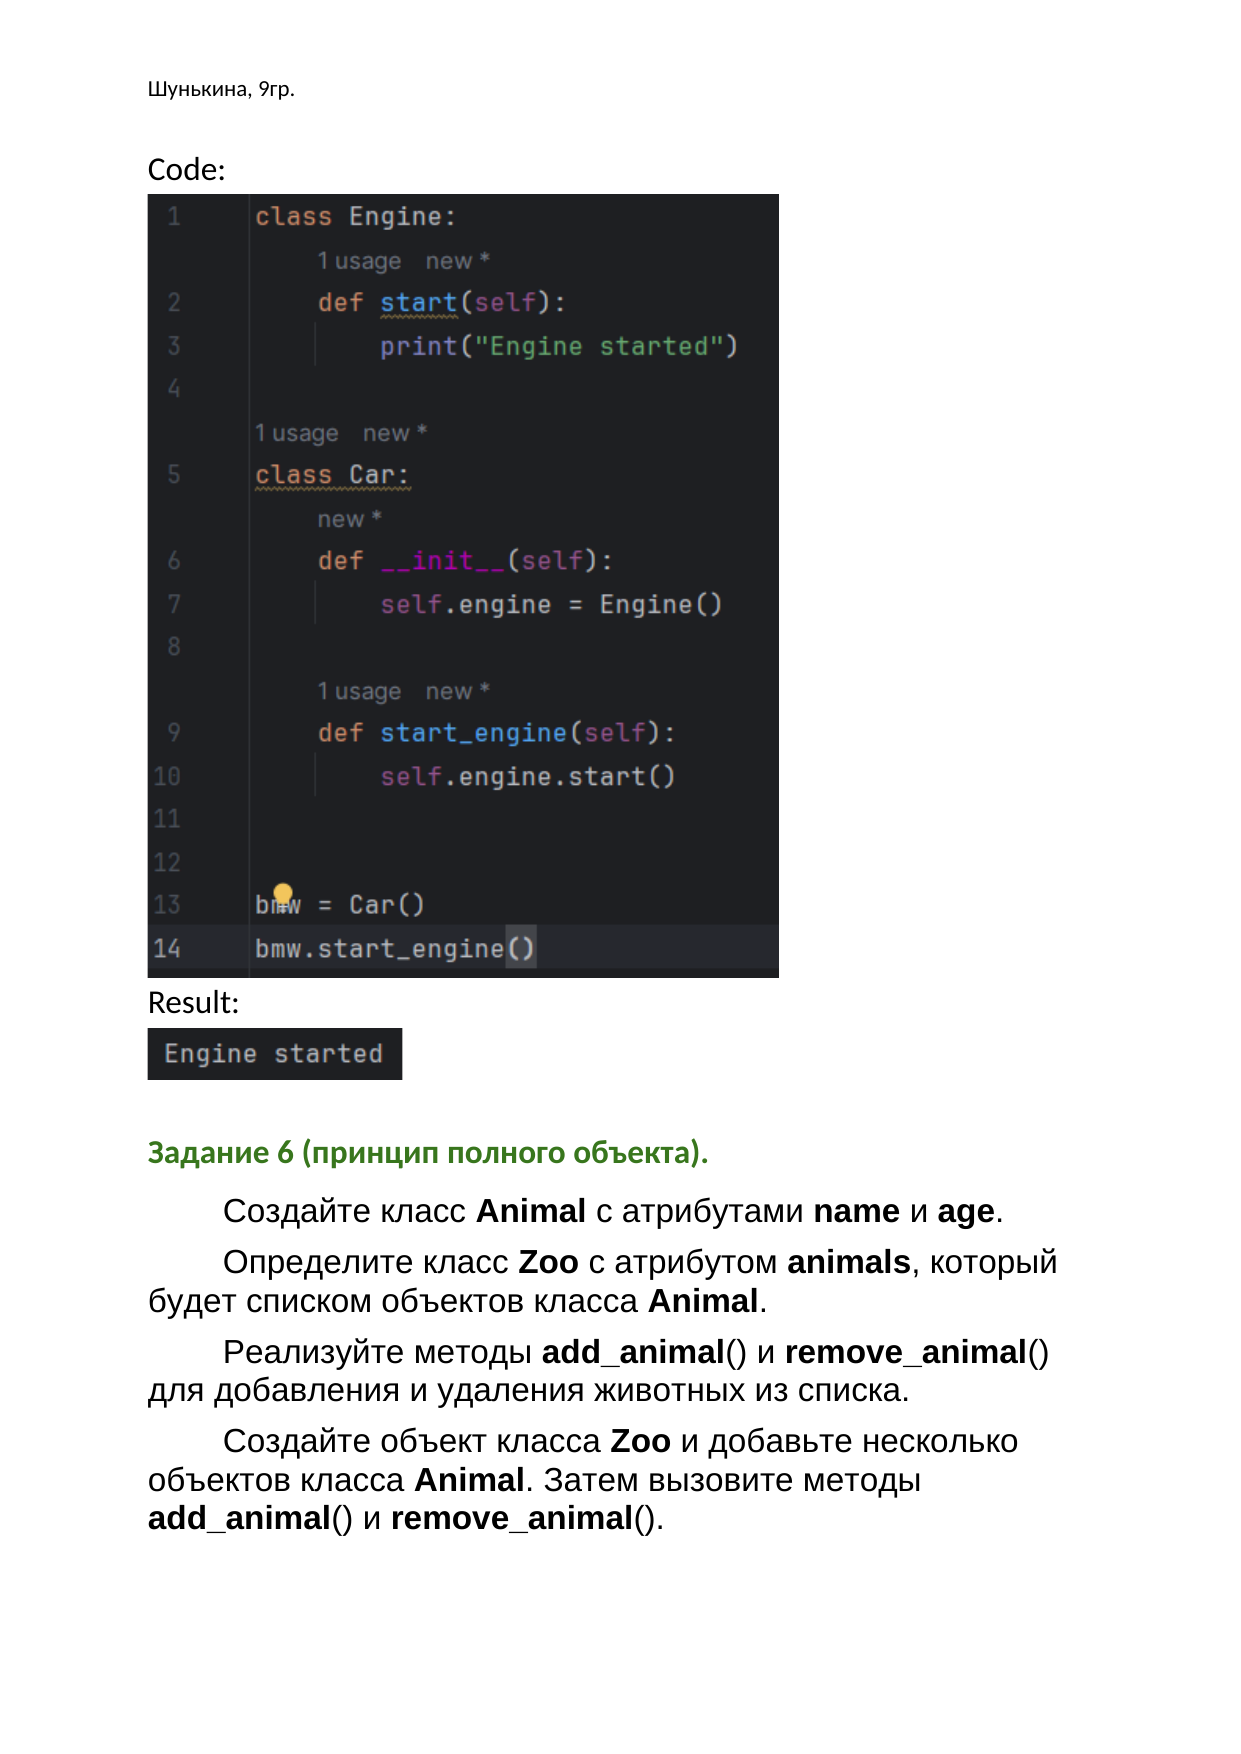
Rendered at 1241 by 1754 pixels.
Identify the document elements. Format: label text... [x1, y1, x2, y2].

subtitle Определите класс Zoo с атрибутом animals, который будет списком объектов класса Animal. [148, 1242, 1092, 1319]
picture [147, 1028, 403, 1080]
text Result: [148, 982, 1092, 1022]
subtitle Создайте класс Animal с атрибутами name и age. [148, 1191, 1092, 1230]
picture [147, 194, 779, 978]
text Задание 6 (принцип полного объекта). [148, 1131, 1092, 1172]
subtitle Создайте объект класса Zoo и добавьте несколько объектов класса Animal. Затем вызовите методы add_animal() и remove_animal(). [148, 1421, 1092, 1536]
text Code: [148, 148, 1092, 188]
subtitle Реализуйте методы add_animal() и remove_animal() для добавления и удаления животных из списка. [148, 1332, 1092, 1409]
